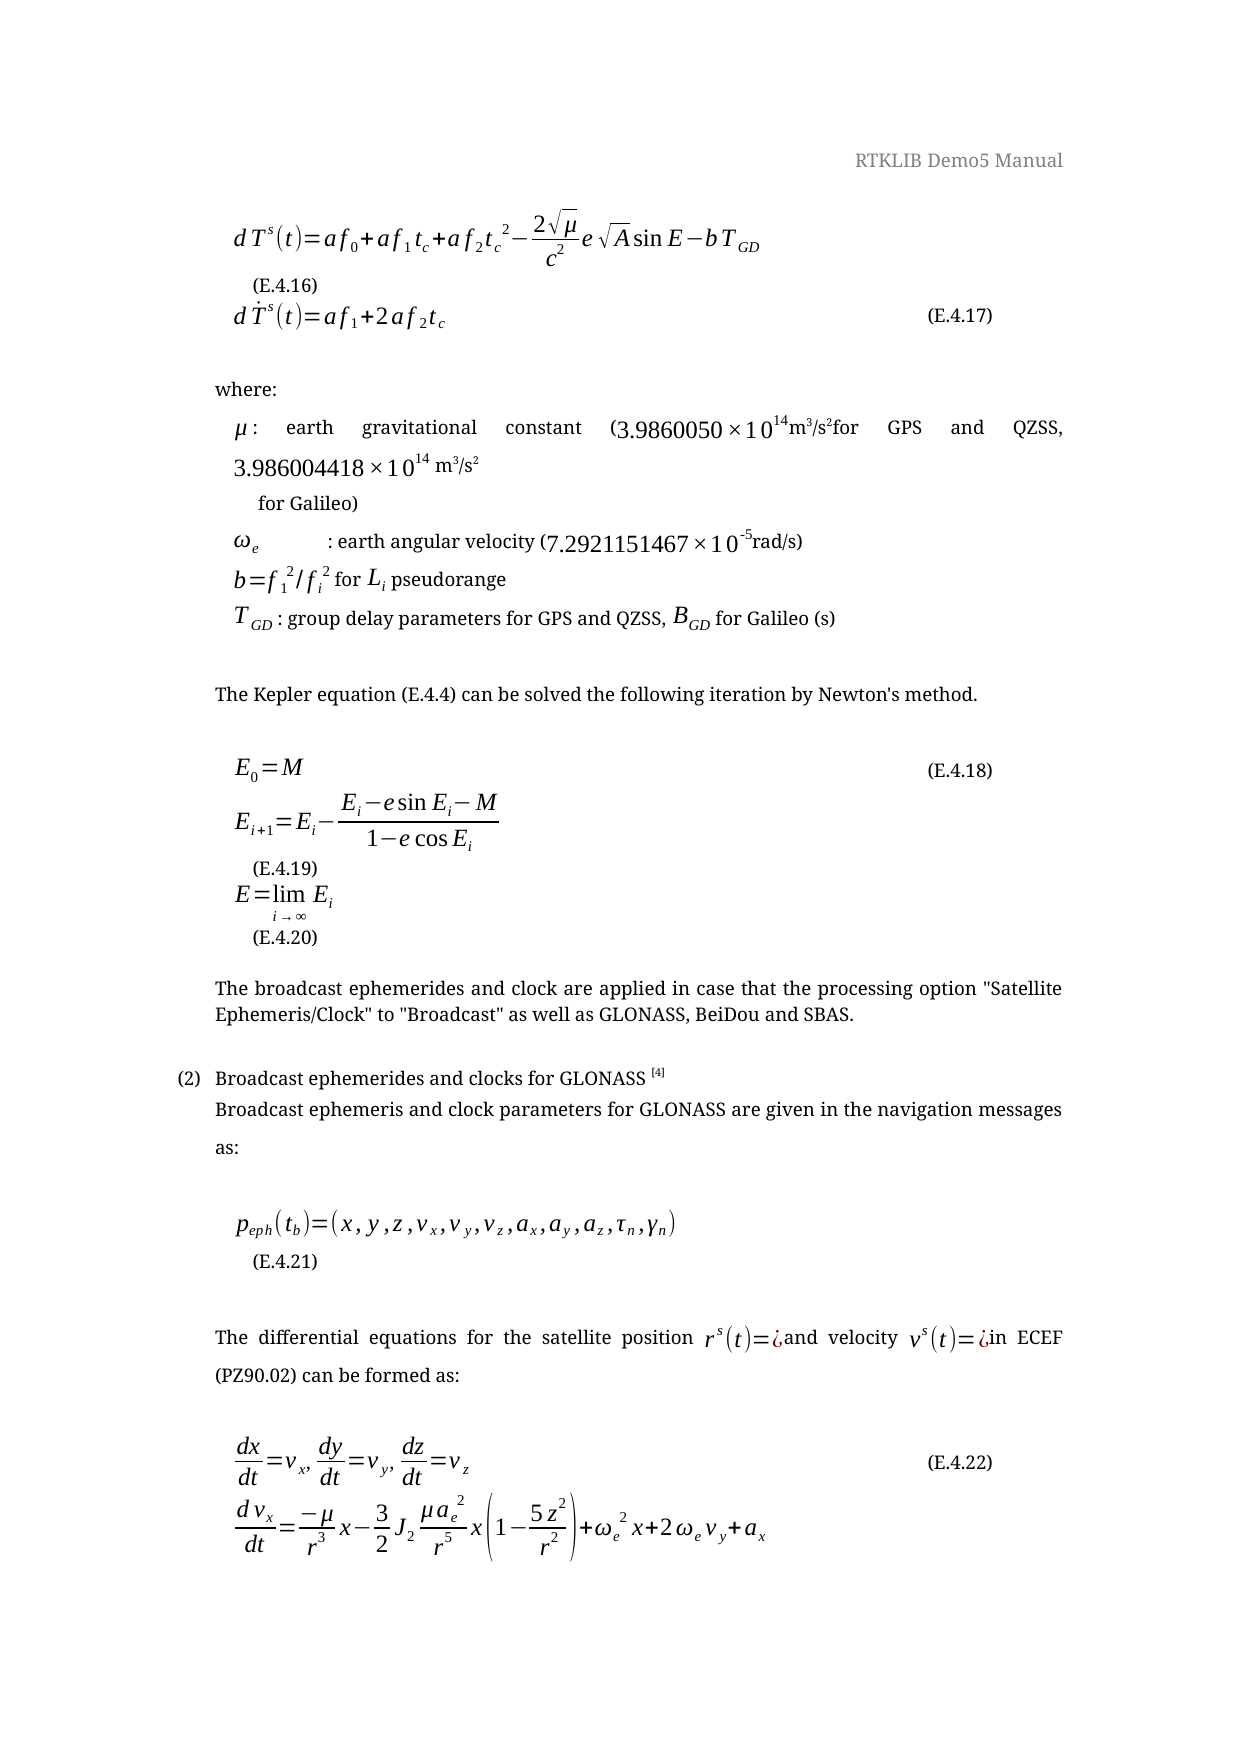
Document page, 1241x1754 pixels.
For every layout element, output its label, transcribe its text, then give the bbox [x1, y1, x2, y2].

text for Galileo) [233, 484, 1063, 522]
text : group delay parameters for GPS and QZSS, for Galileo (s) [233, 598, 1063, 637]
list (E.4.21) [233, 1204, 1063, 1280]
text The Kepler equation (E.4.4) can be solved the following iteration by Newton's method. [215, 674, 1063, 713]
list , , (E.4.22) [233, 1432, 1063, 1491]
text : earth gravitational constant (m3/s2for GPS and QZSS, m3/s2 [233, 408, 1063, 484]
list Broadcast ephemerides and clocks for GLONASS [4] [177, 1065, 1063, 1090]
text (E.4.20) [233, 881, 1063, 950]
text (E.4.19) [233, 789, 1063, 881]
list The differential equations for the satellite position and velocity in ECEF (PZ90.02) can be formed as: [215, 1318, 1063, 1394]
text where: [215, 370, 1063, 408]
text for pseudorange [233, 561, 1063, 598]
text : earth angular velocity (rad/s) [233, 522, 1063, 561]
list Broadcast ephemeris and clock parameters for GLONASS are given in the navigation messages as: [215, 1090, 1063, 1166]
list (E.4.23) [233, 1491, 1063, 1564]
text (E.4.17) [233, 297, 1063, 332]
text (E.4.16) [233, 207, 1063, 297]
text (E.4.18) [233, 751, 1063, 789]
text The broadcast ephemerides and clock are applied in case that the processing option "Satellite Ephemeris/Clock" to "Broadcast" as well as GLONASS, BeiDou and SBAS. [215, 976, 1063, 1027]
